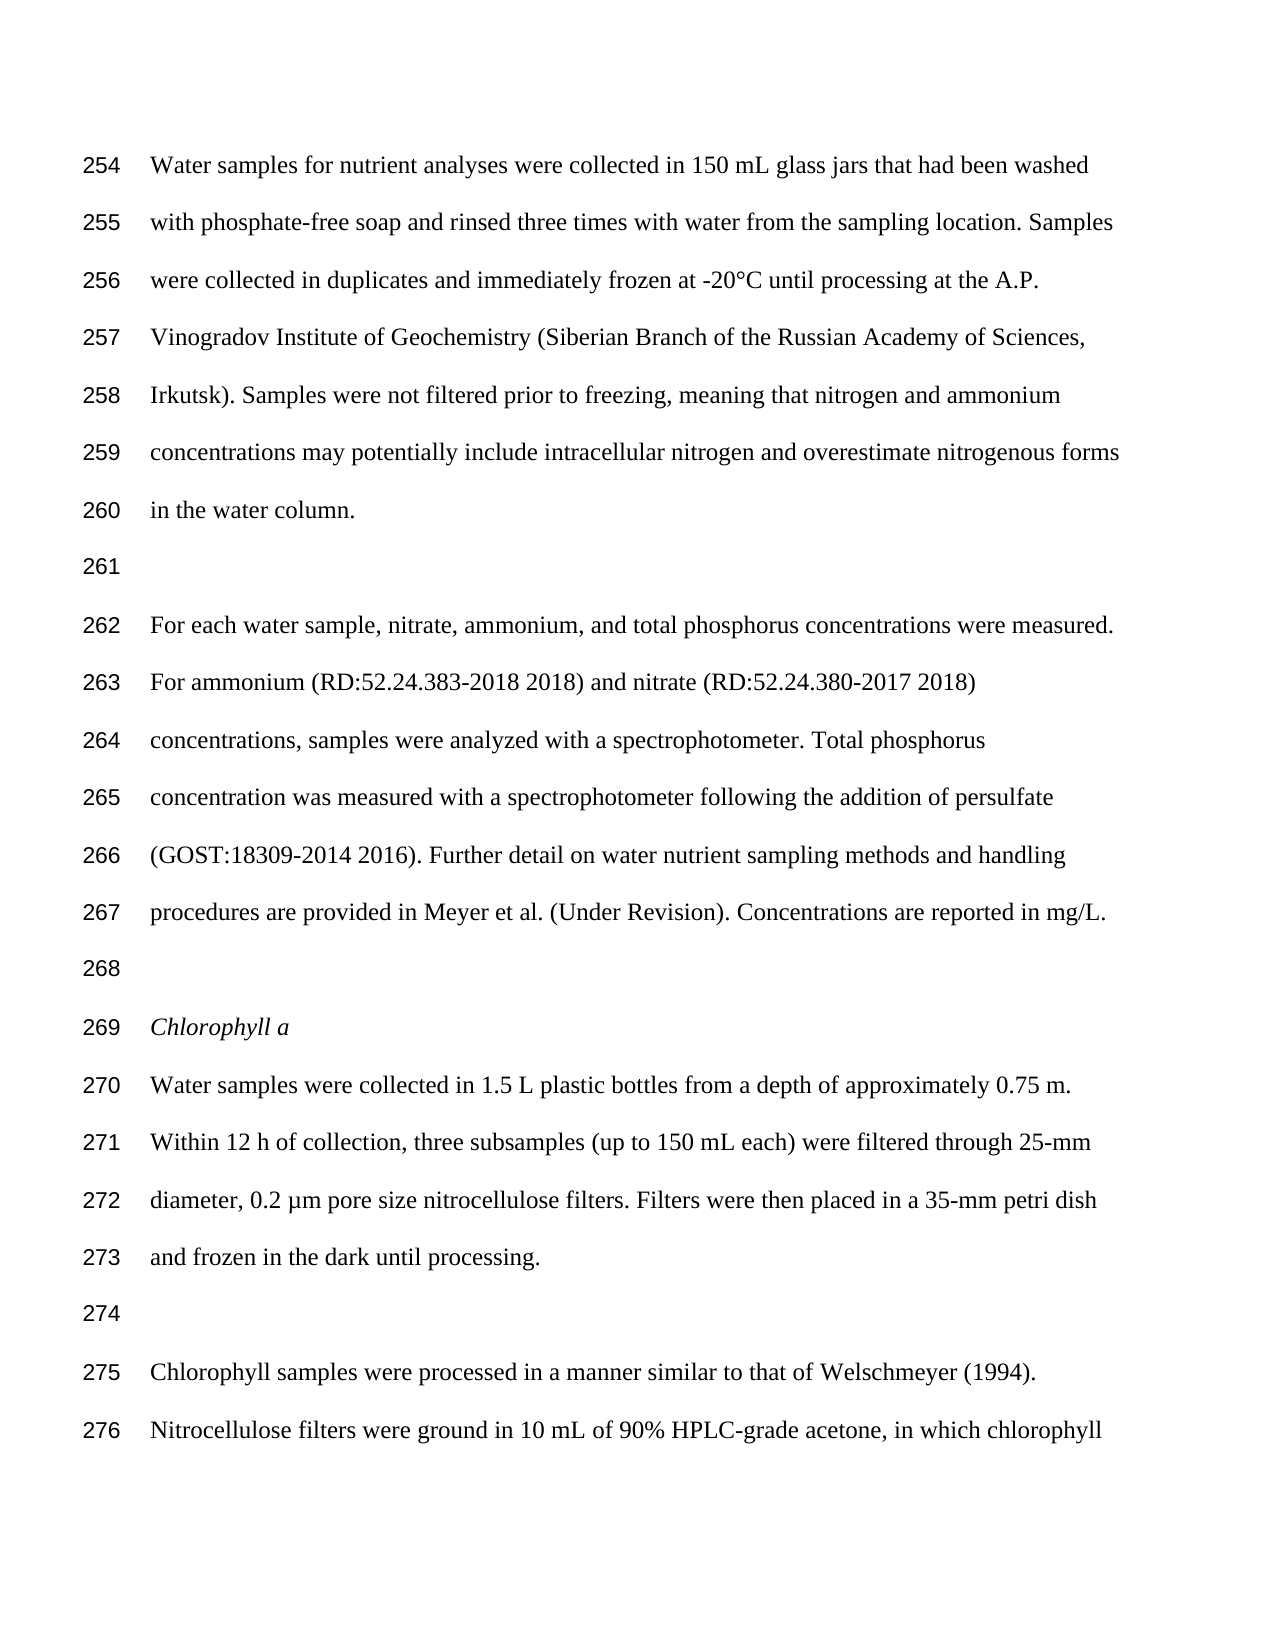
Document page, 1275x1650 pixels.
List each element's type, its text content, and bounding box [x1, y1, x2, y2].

text Water samples for nutrient analyses were collected in 150 mL glass jars that had been washed with phosphate-free soap and rinsed three times with water from the sampling location. Samples were collected in duplicates and immediately frozen at -20°C until processing at the A.P. Vinogradov Institute of Geochemistry (Siberian Branch of the Russian Academy of Sciences, Irkutsk). Samples were not filtered prior to freezing, meaning that nitrogen and ammonium concentrations may potentially include intracellular nitrogen and overestimate nitrogenous forms in the water column. [150, 150, 1125, 524]
text For each water sample, nitrate, ammonium, and total phosphorus concentrations were measured. For ammonium (RD:52.24.383-2018 2018) and nitrate (RD:52.24.380-2017 2018) concentrations, samples were analyzed with a spectrophotometer. Total phosphorus concentration was measured with a spectrophotometer following the addition of persulfate (GOST:18309-2014 2016). Further detail on water nutrient sampling methods and handling procedures are provided in Meyer et al. (Under Revision). Concentrations are reported in mg/L. [150, 610, 1125, 926]
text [150, 1357, 1125, 1444]
text Water samples were collected in 1.5 L plastic bottles from a depth of approximately 0.75 m. Within 12 h of collection, three subsamples (up to 150 mL each) were filtered through 25-mm diameter, 0.2 µm pore size nitrocellulose filters. Filters were then placed in a 35-mm petri dish and frozen in the dark until processing. [150, 1070, 1125, 1271]
text Chlorophyll a [150, 1012, 1125, 1041]
